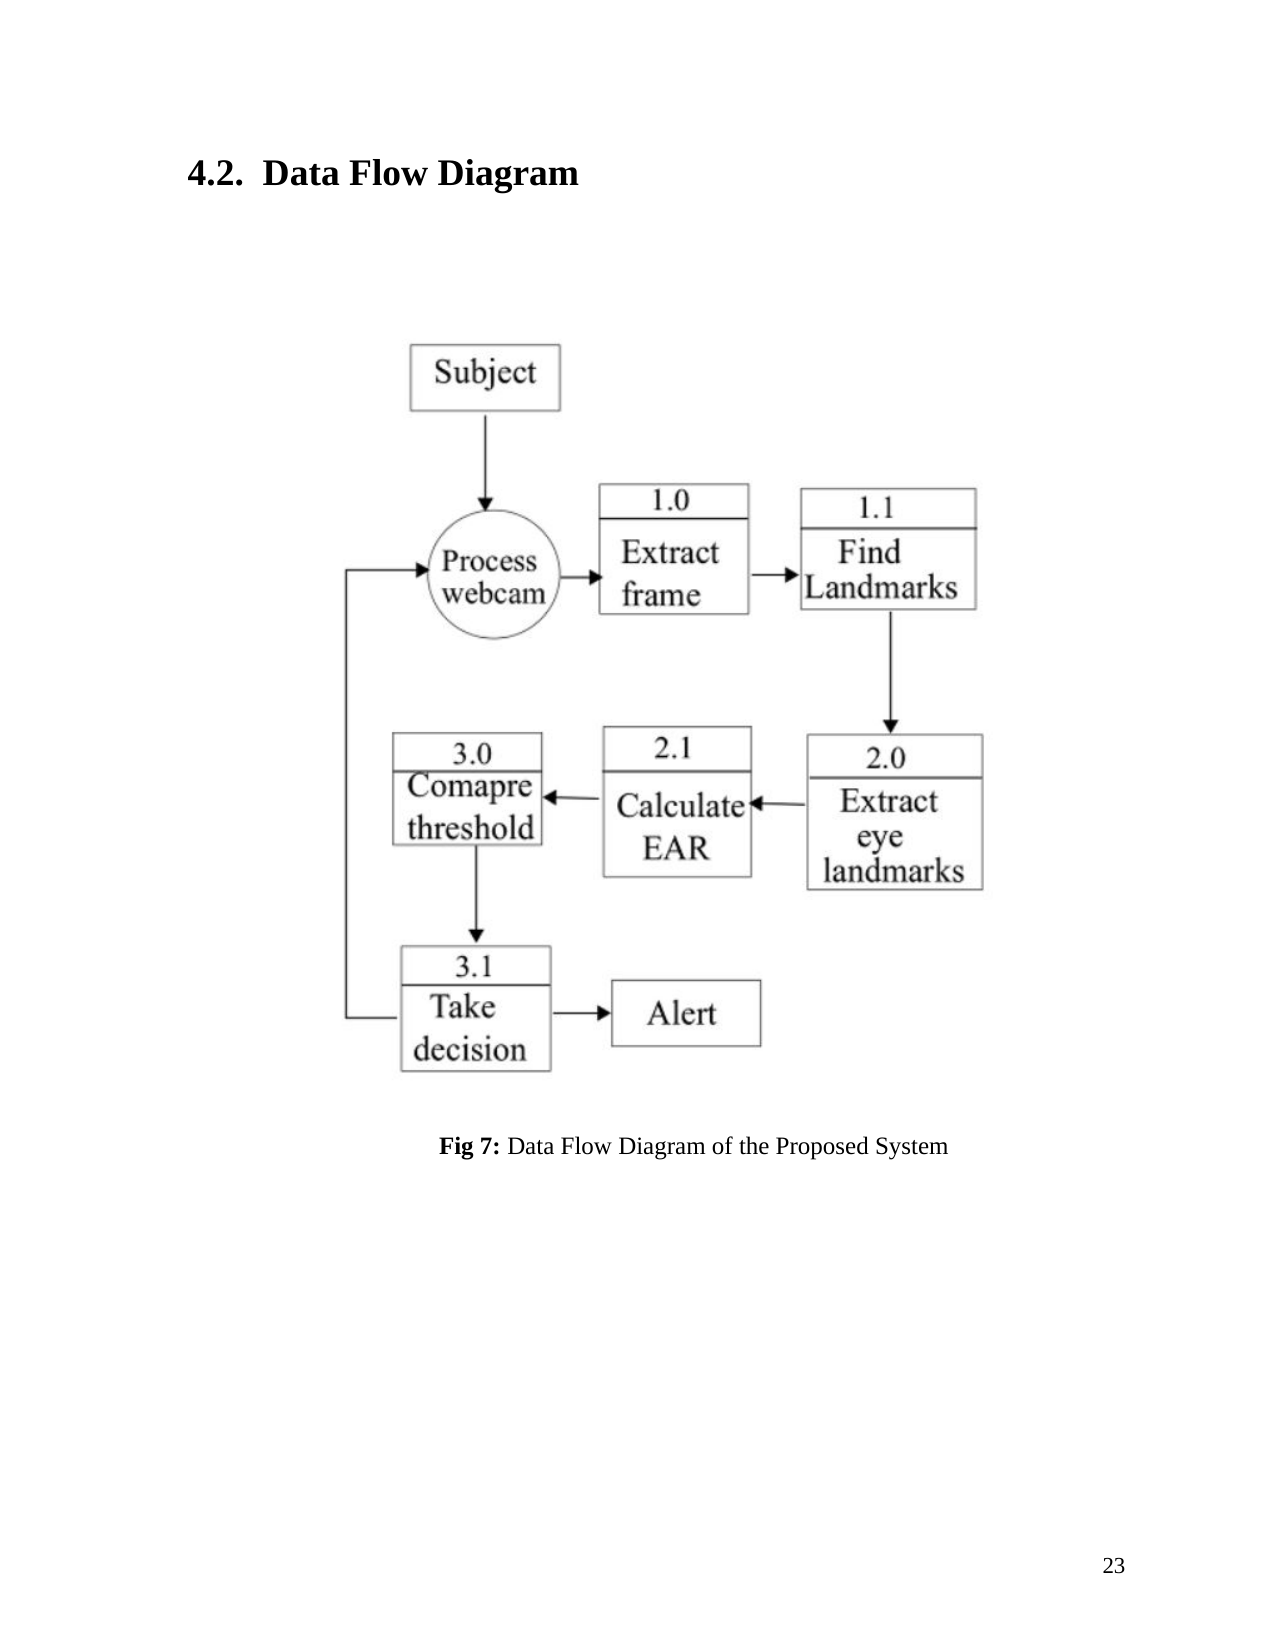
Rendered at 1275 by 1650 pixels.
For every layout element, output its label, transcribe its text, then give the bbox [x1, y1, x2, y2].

picture [262, 279, 1089, 1119]
list Fig 7: Data Flow Diagram of the Proposed System [262, 1131, 1125, 1160]
list Data Flow Diagram [187, 150, 1125, 193]
